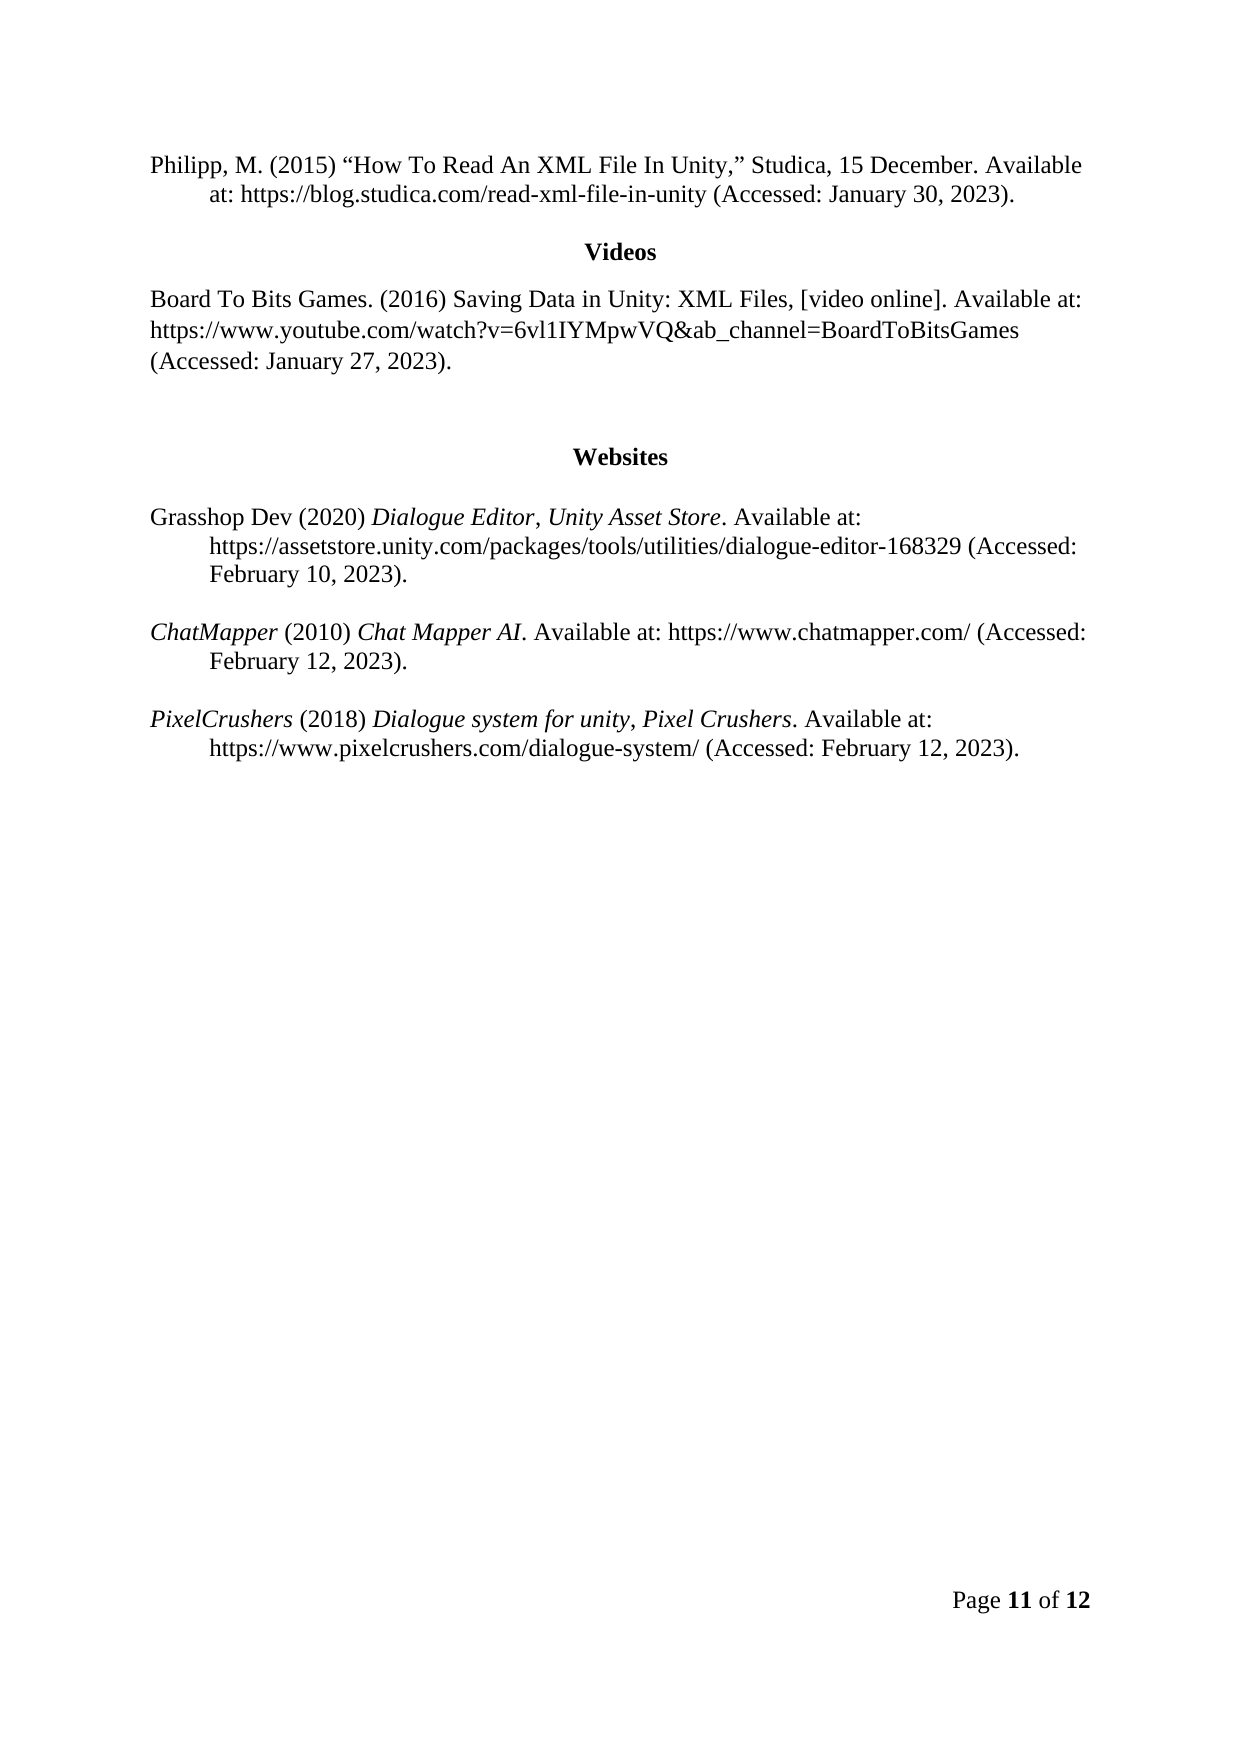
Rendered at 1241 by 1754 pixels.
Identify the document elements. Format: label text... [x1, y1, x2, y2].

text Board To Bits Games. (2016) Saving Data in Unity: XML Files, [video online]. Available at: https://www.youtube.com/watch?v=6vl1IYMpwVQ&ab_channel=BoardToBitsGames (Accessed: January 27, 2023). [150, 284, 1090, 375]
text Grasshop Dev (2020) Dialogue Editor, Unity Asset Store. Available at: https://assetstore.unity.com/packages/tools/utilities/dialogue-editor-168329 (Accessed: February 10, 2023). [150, 502, 1090, 588]
text PixelCrushers (2018) Dialogue system for unity, Pixel Crushers. Available at: https://www.pixelcrushers.com/dialogue-system/ (Accessed: February 12, 2023). [150, 704, 1090, 762]
text Websites [150, 442, 1090, 471]
text ChatMapper (2010) Chat Mapper AI. Available at: https://www.chatmapper.com/ (Accessed: February 12, 2023). [150, 617, 1090, 675]
text Philipp, M. (2015) “How To Read An XML File In Unity,” Studica, 15 December. Available at: https://blog.studica.com/read-xml-file-in-unity (Accessed: January 30, 2023). [150, 150, 1090, 207]
text Videos [150, 237, 1090, 265]
